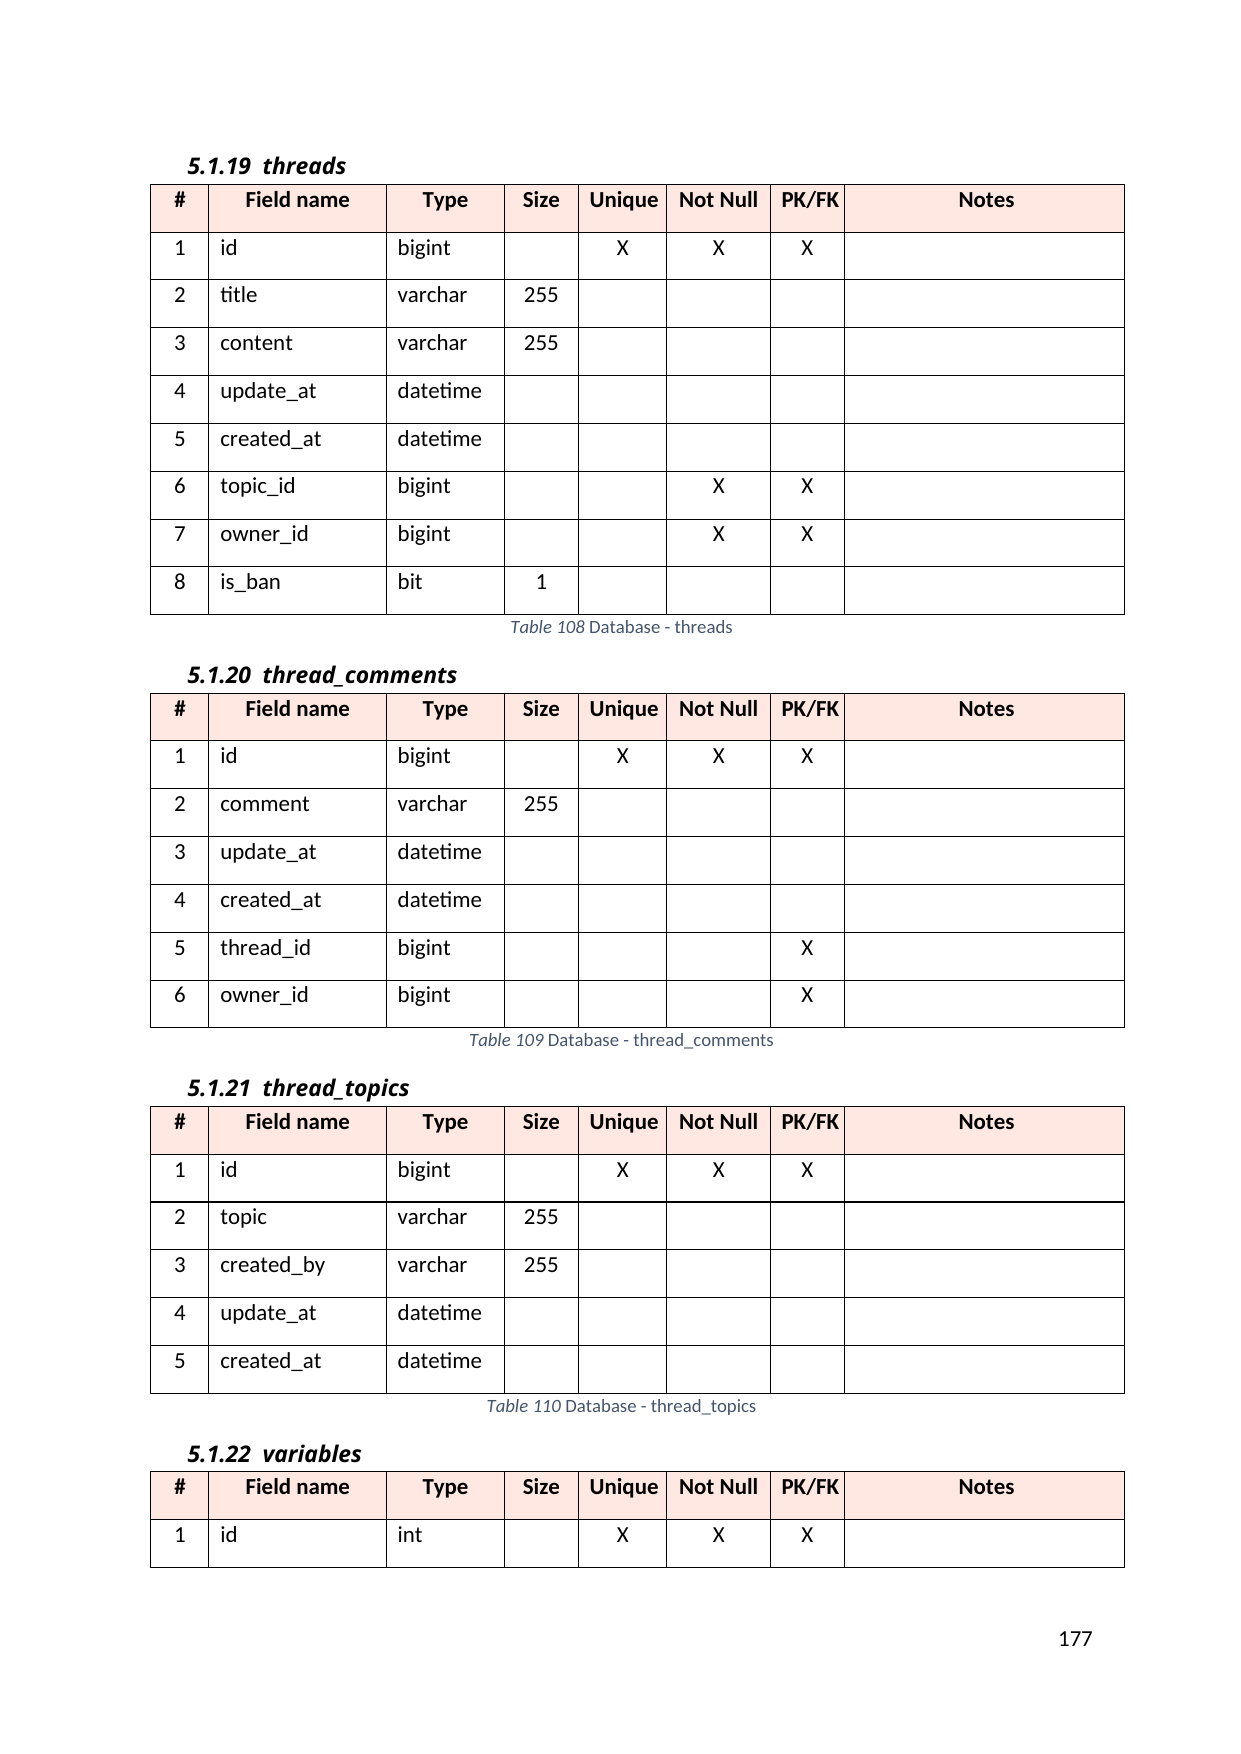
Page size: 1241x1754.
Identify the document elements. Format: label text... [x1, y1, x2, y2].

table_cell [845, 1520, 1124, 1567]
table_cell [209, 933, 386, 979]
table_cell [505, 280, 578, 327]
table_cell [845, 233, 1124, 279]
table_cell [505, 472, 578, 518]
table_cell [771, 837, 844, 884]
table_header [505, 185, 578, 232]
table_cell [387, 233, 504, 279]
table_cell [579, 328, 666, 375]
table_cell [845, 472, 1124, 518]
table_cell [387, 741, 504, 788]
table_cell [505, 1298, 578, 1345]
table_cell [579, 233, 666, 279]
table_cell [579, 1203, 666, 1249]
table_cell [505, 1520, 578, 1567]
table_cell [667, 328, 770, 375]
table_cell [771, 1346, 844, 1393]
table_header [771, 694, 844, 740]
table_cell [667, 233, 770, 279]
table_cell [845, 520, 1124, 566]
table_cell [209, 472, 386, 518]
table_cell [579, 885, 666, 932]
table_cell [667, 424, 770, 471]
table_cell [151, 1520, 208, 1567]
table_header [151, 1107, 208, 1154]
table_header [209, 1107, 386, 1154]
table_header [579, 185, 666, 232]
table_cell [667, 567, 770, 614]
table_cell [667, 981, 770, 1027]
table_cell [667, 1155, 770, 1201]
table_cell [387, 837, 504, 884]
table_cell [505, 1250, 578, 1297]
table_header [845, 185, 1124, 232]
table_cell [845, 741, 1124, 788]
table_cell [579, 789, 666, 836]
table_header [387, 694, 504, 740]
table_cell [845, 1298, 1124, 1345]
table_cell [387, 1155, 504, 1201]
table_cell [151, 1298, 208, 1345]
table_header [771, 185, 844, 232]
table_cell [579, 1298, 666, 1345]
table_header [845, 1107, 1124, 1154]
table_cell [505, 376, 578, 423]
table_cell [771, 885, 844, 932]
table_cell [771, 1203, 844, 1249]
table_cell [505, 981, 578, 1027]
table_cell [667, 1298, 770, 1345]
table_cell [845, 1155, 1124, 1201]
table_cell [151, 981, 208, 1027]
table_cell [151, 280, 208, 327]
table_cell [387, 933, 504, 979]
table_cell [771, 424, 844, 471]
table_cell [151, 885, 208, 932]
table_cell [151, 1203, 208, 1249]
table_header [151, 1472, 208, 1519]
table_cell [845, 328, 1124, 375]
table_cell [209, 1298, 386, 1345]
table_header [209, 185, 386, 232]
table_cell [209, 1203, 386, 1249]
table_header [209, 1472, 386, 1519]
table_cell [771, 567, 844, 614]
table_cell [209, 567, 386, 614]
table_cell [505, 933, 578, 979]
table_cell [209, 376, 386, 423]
subtitle thread_comments [187, 659, 1093, 690]
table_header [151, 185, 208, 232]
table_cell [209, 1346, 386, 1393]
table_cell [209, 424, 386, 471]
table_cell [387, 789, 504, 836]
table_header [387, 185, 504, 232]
subtitle threads [187, 150, 1093, 181]
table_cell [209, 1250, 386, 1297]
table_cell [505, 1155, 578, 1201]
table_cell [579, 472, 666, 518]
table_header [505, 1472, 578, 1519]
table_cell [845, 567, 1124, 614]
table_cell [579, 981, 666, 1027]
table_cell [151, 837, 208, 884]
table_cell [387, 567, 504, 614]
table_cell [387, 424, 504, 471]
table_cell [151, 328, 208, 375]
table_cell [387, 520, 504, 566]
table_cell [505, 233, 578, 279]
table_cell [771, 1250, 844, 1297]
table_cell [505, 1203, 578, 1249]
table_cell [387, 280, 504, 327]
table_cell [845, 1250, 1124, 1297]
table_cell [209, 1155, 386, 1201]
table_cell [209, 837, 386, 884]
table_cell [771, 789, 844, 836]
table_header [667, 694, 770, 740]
subtitle thread_topics [187, 1072, 1093, 1103]
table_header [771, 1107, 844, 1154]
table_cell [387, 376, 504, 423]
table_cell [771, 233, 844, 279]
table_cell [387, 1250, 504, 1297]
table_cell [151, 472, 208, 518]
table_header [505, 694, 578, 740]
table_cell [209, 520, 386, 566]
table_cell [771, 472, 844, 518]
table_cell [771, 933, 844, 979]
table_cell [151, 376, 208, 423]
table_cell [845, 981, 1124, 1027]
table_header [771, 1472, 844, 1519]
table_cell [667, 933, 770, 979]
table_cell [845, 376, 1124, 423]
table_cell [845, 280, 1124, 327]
subtitle variables [187, 1437, 1093, 1469]
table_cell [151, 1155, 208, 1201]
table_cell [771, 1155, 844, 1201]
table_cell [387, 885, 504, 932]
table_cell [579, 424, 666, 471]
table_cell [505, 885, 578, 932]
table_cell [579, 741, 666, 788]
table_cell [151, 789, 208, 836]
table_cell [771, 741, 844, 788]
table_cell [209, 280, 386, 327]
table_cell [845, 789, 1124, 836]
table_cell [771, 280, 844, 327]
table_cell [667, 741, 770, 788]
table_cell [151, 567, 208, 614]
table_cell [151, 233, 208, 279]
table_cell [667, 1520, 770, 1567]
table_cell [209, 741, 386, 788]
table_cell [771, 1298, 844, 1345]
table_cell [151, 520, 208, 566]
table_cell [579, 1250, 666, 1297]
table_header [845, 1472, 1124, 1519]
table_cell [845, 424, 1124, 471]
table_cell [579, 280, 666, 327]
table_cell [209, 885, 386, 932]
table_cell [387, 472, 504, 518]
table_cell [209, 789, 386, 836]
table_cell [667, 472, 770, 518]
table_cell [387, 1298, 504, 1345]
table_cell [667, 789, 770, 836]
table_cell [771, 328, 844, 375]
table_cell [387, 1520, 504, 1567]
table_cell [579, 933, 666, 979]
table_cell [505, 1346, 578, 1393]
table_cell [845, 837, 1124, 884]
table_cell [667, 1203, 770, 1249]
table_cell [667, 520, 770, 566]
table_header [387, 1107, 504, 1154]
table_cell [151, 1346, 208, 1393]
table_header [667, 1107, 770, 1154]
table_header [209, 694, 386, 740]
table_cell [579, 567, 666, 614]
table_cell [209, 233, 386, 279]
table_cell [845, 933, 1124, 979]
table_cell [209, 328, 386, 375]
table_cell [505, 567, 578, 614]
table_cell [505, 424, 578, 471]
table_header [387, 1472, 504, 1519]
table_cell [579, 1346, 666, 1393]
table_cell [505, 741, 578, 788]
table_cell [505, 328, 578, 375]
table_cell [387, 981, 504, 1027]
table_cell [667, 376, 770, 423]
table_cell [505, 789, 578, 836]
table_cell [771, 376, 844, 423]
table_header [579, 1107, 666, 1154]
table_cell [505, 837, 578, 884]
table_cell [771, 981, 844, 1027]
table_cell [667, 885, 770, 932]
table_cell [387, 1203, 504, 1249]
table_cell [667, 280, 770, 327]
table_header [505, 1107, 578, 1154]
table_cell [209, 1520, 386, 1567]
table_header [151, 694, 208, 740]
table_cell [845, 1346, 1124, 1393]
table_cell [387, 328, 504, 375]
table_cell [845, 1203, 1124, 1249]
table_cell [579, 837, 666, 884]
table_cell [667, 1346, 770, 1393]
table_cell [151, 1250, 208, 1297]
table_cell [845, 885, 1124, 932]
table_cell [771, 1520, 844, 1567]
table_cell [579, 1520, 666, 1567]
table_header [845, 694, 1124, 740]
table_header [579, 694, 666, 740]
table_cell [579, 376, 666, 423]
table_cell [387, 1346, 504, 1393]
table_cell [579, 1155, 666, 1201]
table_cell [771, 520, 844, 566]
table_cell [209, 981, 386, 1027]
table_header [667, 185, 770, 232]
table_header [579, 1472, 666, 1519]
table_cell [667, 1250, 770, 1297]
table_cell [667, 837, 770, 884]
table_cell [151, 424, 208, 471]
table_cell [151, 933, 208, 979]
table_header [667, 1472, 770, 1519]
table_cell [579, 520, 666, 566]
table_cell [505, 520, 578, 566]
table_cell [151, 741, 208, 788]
